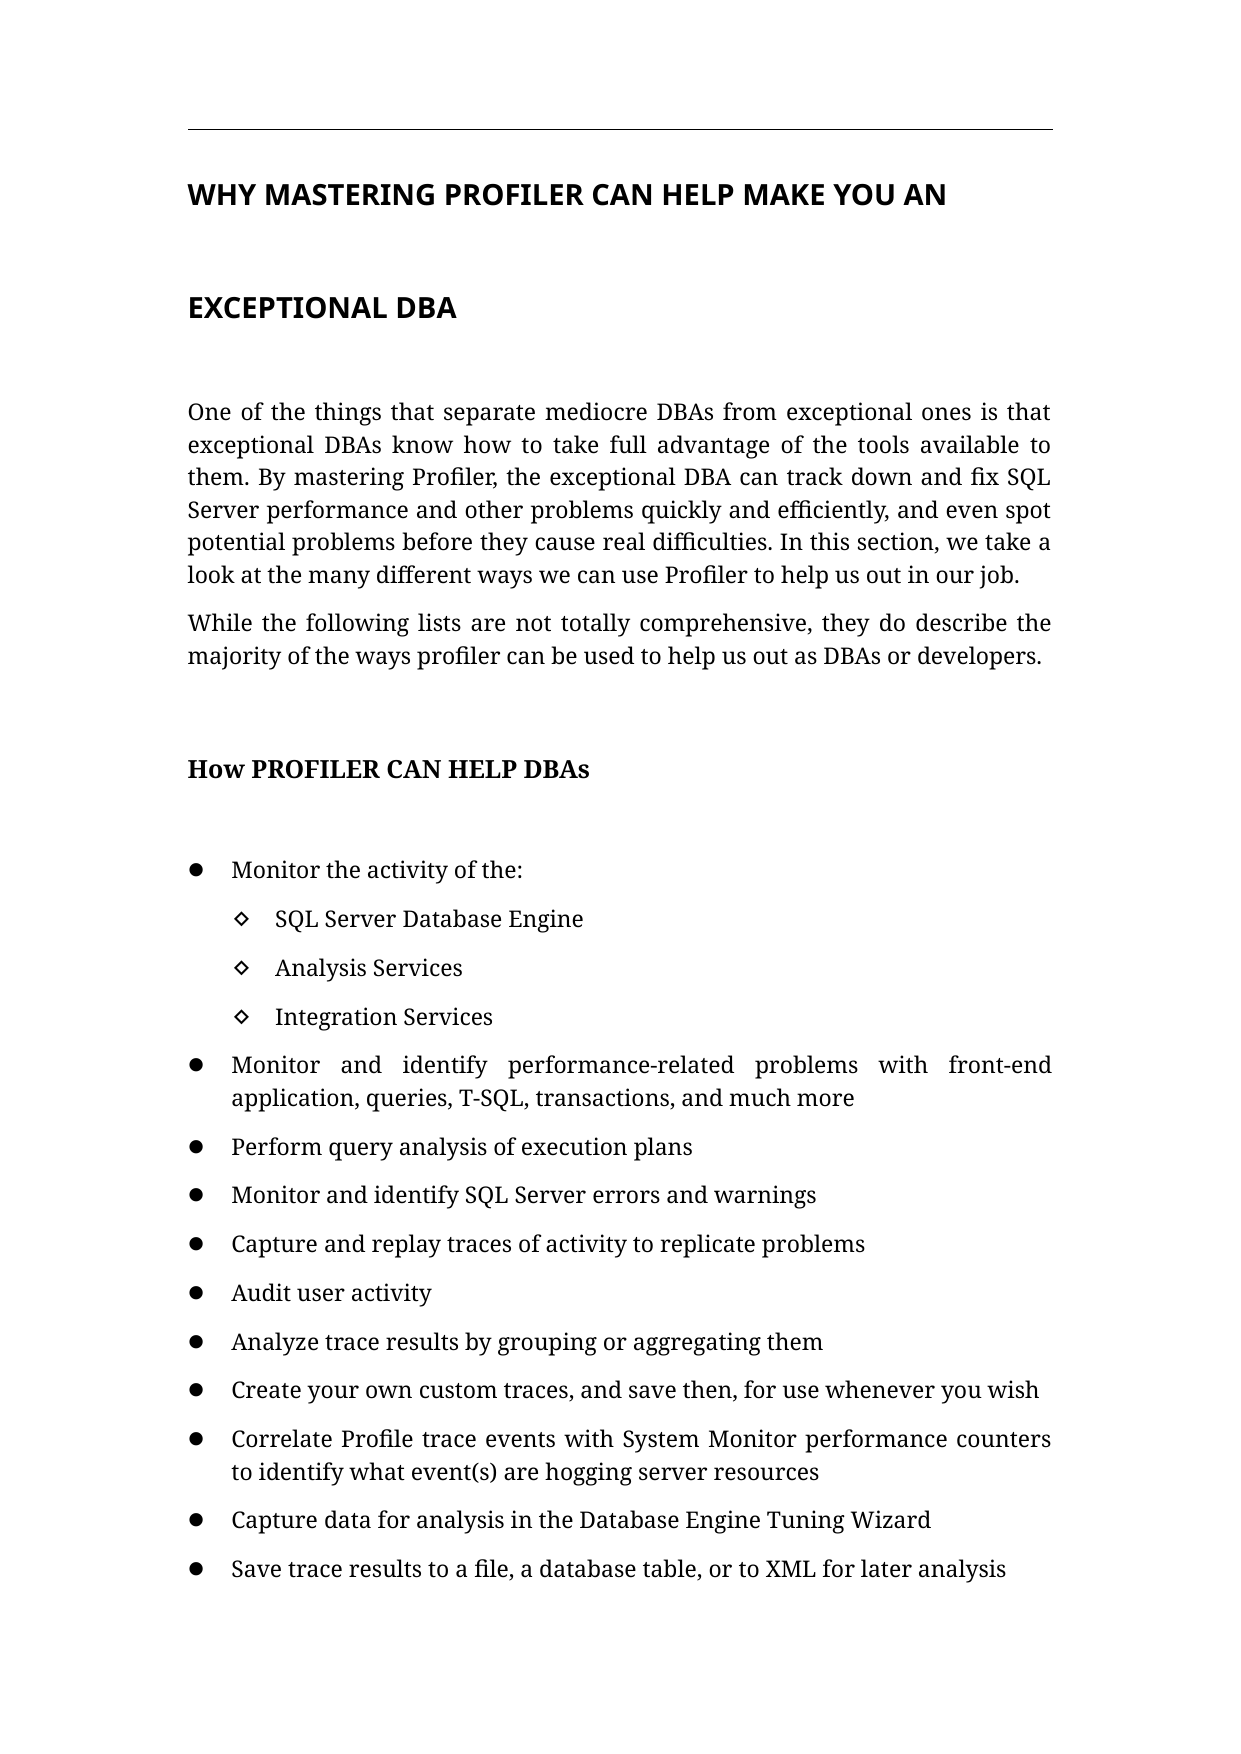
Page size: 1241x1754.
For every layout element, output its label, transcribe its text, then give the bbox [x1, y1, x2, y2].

list Capture data for analysis in the Database Engine Tuning Wizard [187, 1503, 1053, 1536]
list Save trace results to a file, a database table, or to XML for later analysis [187, 1552, 1053, 1585]
list Monitor and identify performance-related problems with front-end application, queries, T-SQL, transactions, and much more [187, 1048, 1053, 1113]
subtitle WHY MASTERING PROFILER CAN HELP MAKE YOU AN EXCEPTIONAL DBA [187, 162, 1053, 339]
list Analysis Services [231, 951, 1053, 983]
list Audit user activity [187, 1276, 1053, 1308]
list Monitor and identify SQL Server errors and warnings [187, 1178, 1053, 1211]
list Create your own custom traces, and save then, for use whenever you wish [187, 1373, 1053, 1406]
list Perform query analysis of execution plans [187, 1130, 1053, 1162]
list Capture and replay traces of activity to replicate problems [187, 1227, 1053, 1260]
text While the following lists are not totally comprehensive, they do describe the majority of the ways profiler can be used to help us out as DBAs or developers. [187, 607, 1053, 672]
list Correlate Profile trace events with System Monitor performance counters to identify what event(s) are hogging server resources [187, 1422, 1053, 1487]
list SQL Server Database Engine [231, 902, 1053, 935]
list Analyze trace results by grouping or aggregating them [187, 1325, 1053, 1357]
text One of the things that separate mediocre DBAs from exceptional ones is that exceptional DBAs know how to take full advantage of the tools available to them. By mastering Profiler, the exceptional DBA can track down and fix SQL Server performance and other problems quickly and efficiently, and even spot potential problems before they cause real difficulties. In this section, we take a look at the many different ways we can use Profiler to help us out in our job. [187, 395, 1053, 590]
list Monitor the activity of the: [187, 853, 1053, 886]
list Integration Services [231, 1000, 1053, 1032]
subtitle How PROFILER CAN HELP DBAs [187, 737, 1053, 802]
